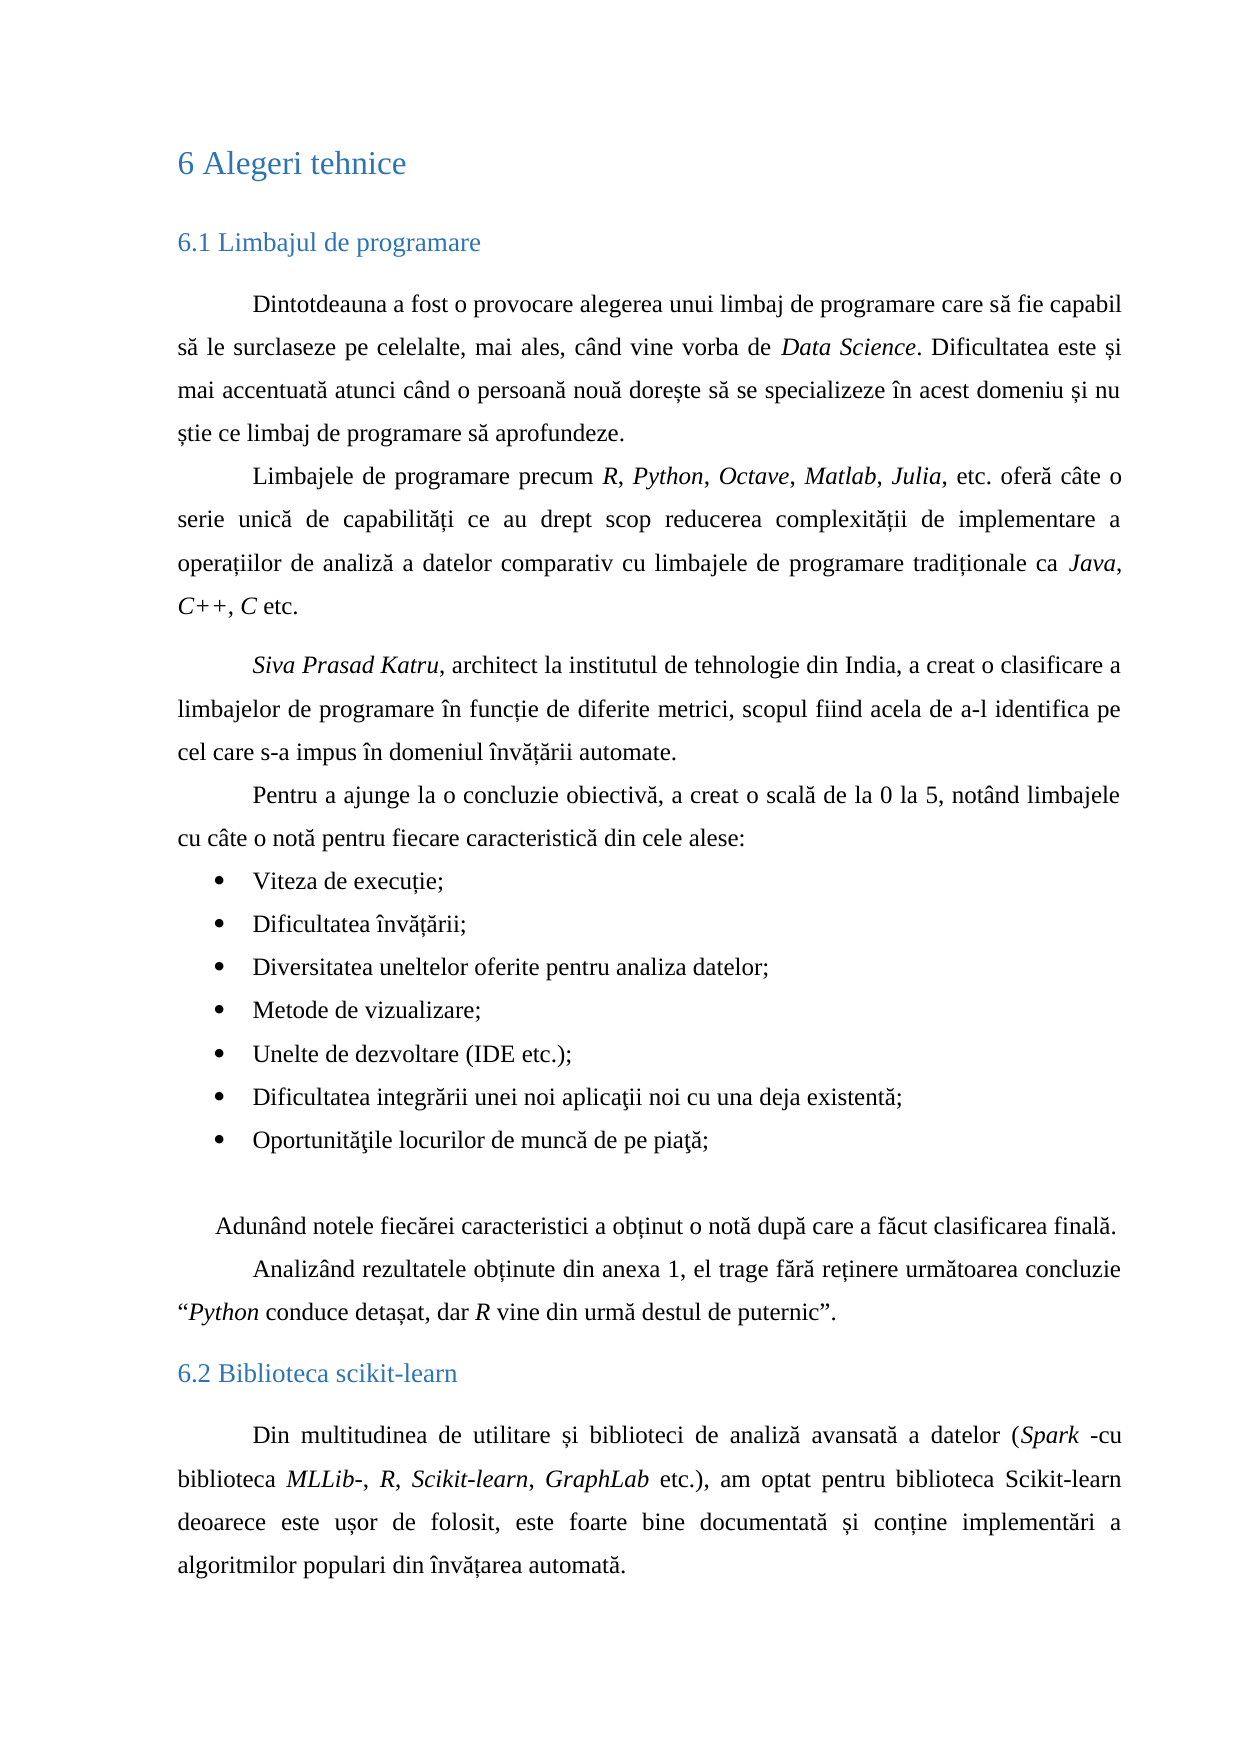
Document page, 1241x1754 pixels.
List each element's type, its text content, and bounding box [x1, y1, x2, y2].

list Dificultatea învățării; [215, 909, 1122, 938]
list Metode de vizualizare; [215, 996, 1122, 1024]
text Dintotdeauna a fost o provocare alegerea unui limbaj de programare care să fie capabil să le surclaseze pe celelalte, mai ales, când vine vorba de Data Science. Dificultatea este și mai accentuată atunci când o persoană nouă dorește să se specializeze în acest domeniu și nu știe ce limbaj de programare să aprofundeze. [177, 289, 1122, 447]
text Pentru a ajunge la o concluzie obiectivă, a creat o scală de la 0 la 5, notând limbajele cu câte o notă pentru fiecare caracteristică din cele alese: [177, 780, 1122, 852]
text Adunând notele fiecărei caracteristici a obținut o notă după care a făcut clasificarea finală. [177, 1211, 1122, 1240]
subtitle 6 Alegeri tehnice [177, 143, 1122, 181]
list Oportunităţile locurilor de muncă de pe piaţă; [215, 1125, 1122, 1154]
subtitle 6.2 Biblioteca scikit-learn [177, 1357, 1122, 1388]
text Analizând rezultatele obținute din anexa 1, el trage fără reținere următoarea concluzie “Python conduce detașat, dar R vine din urmă destul de puternic”. [177, 1254, 1122, 1326]
list Viteza de execuție; [215, 866, 1122, 895]
list Unelte de dezvoltare (IDE etc.); [215, 1039, 1122, 1067]
text Siva Prasad Katru, architect la institutul de tehnologie din India, a creat o clasificare a limbajelor de programare în funcție de diferite metrici, scopul fiind acela de a-l identifica pe cel care s-a impus în domeniul învățării automate. [177, 651, 1122, 766]
list Dificultatea integrării unei noi aplicaţii noi cu una deja existentă; [215, 1082, 1122, 1111]
text Limbajele de programare precum R, Python, Octave, Matlab, Julia, etc. oferă câte o serie unică de capabilități ce au drept scop reducerea complexității de implementare a operațiilor de analiză a datelor comparativ cu limbajele de programare tradiționale ca Java, C++, C etc. [177, 461, 1122, 619]
list Diversitatea uneltelor oferite pentru analiza datelor; [215, 952, 1122, 981]
text Din multitudinea de utilitare și biblioteci de analiză avansată a datelor (Spark -cu biblioteca MLLib-, R, Scikit-learn, GraphLab etc.), am optat pentru biblioteca Scikit-learn deoarece este ușor de folosit, este foarte bine documentată și conține implementări a algoritmilor populari din învățarea automată. [177, 1421, 1122, 1579]
subtitle 6.1 Limbajul de programare [177, 226, 1122, 257]
